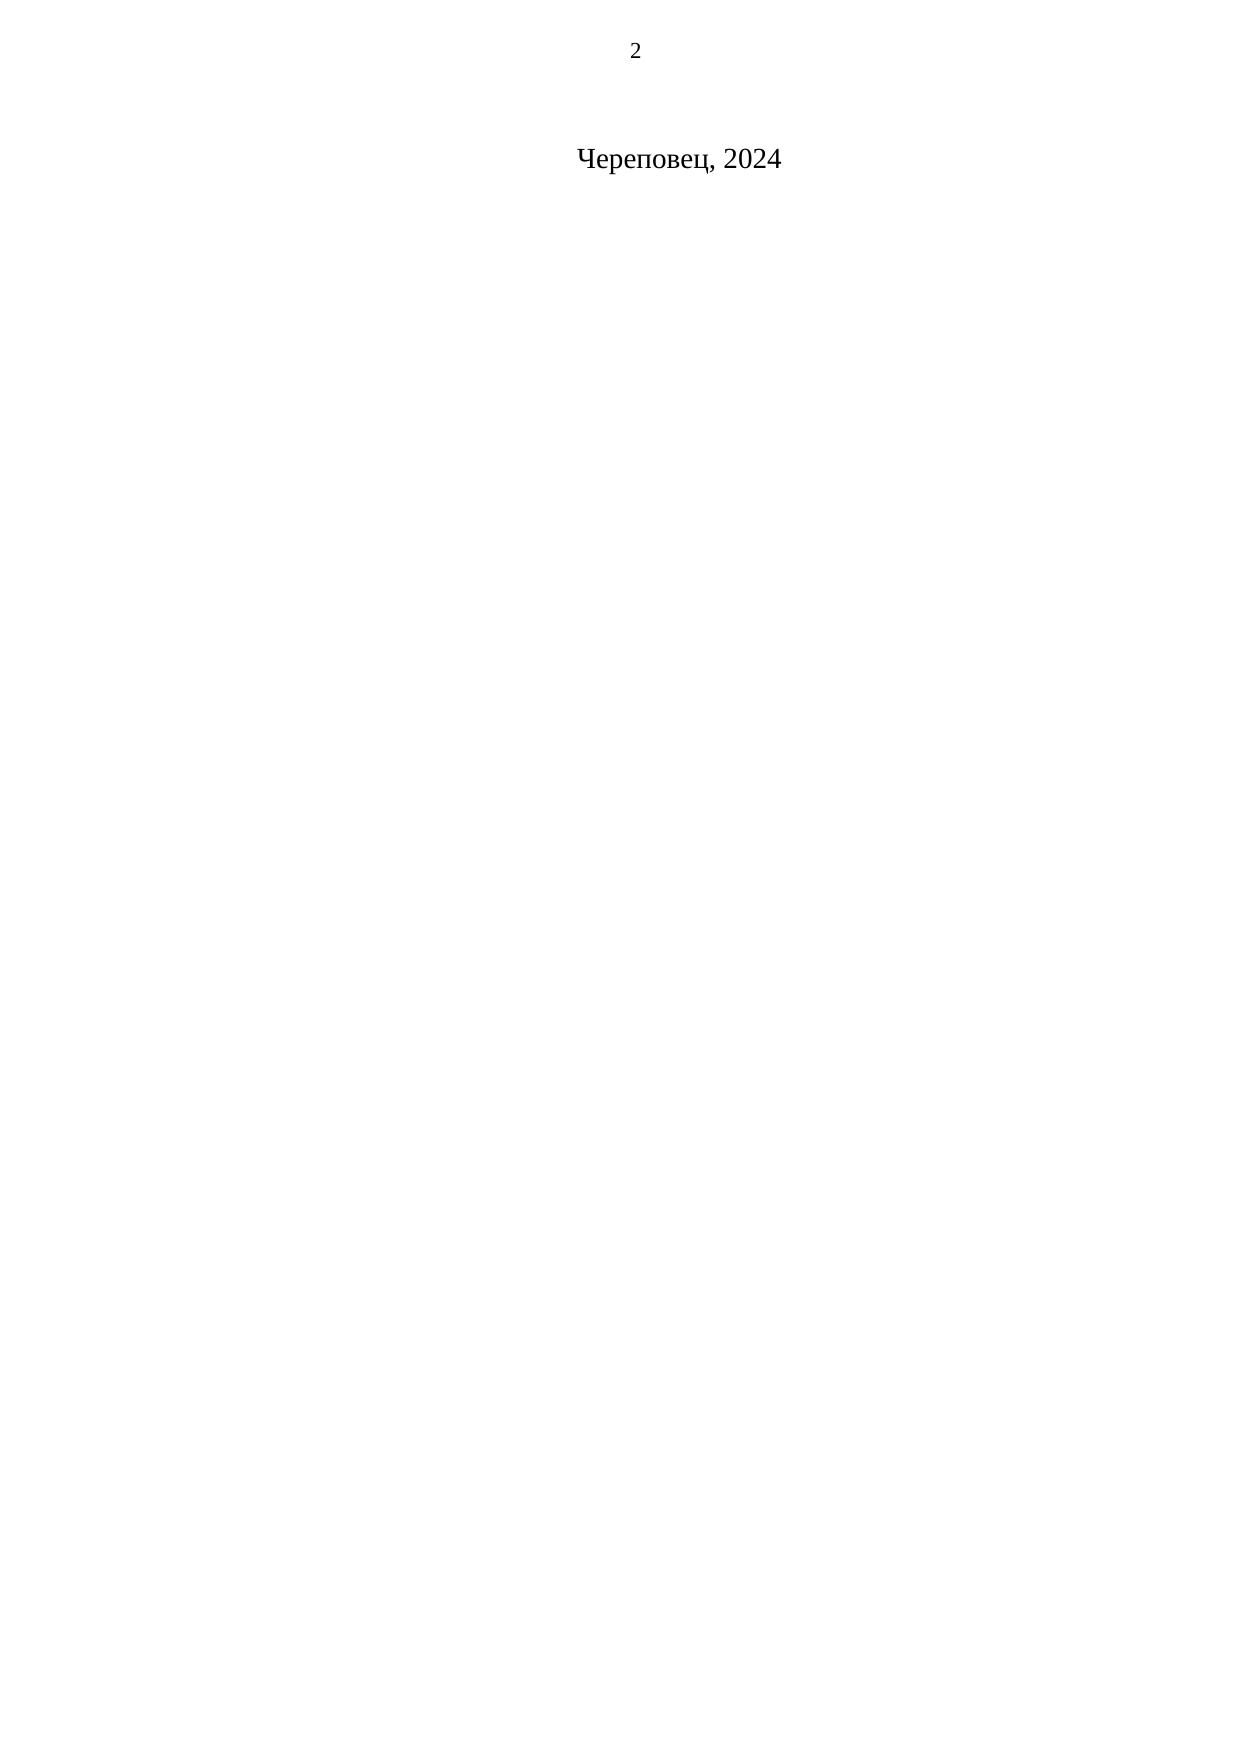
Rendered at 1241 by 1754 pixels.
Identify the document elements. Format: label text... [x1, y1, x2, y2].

subtitle Череповец, 2024 [234, 142, 1125, 175]
